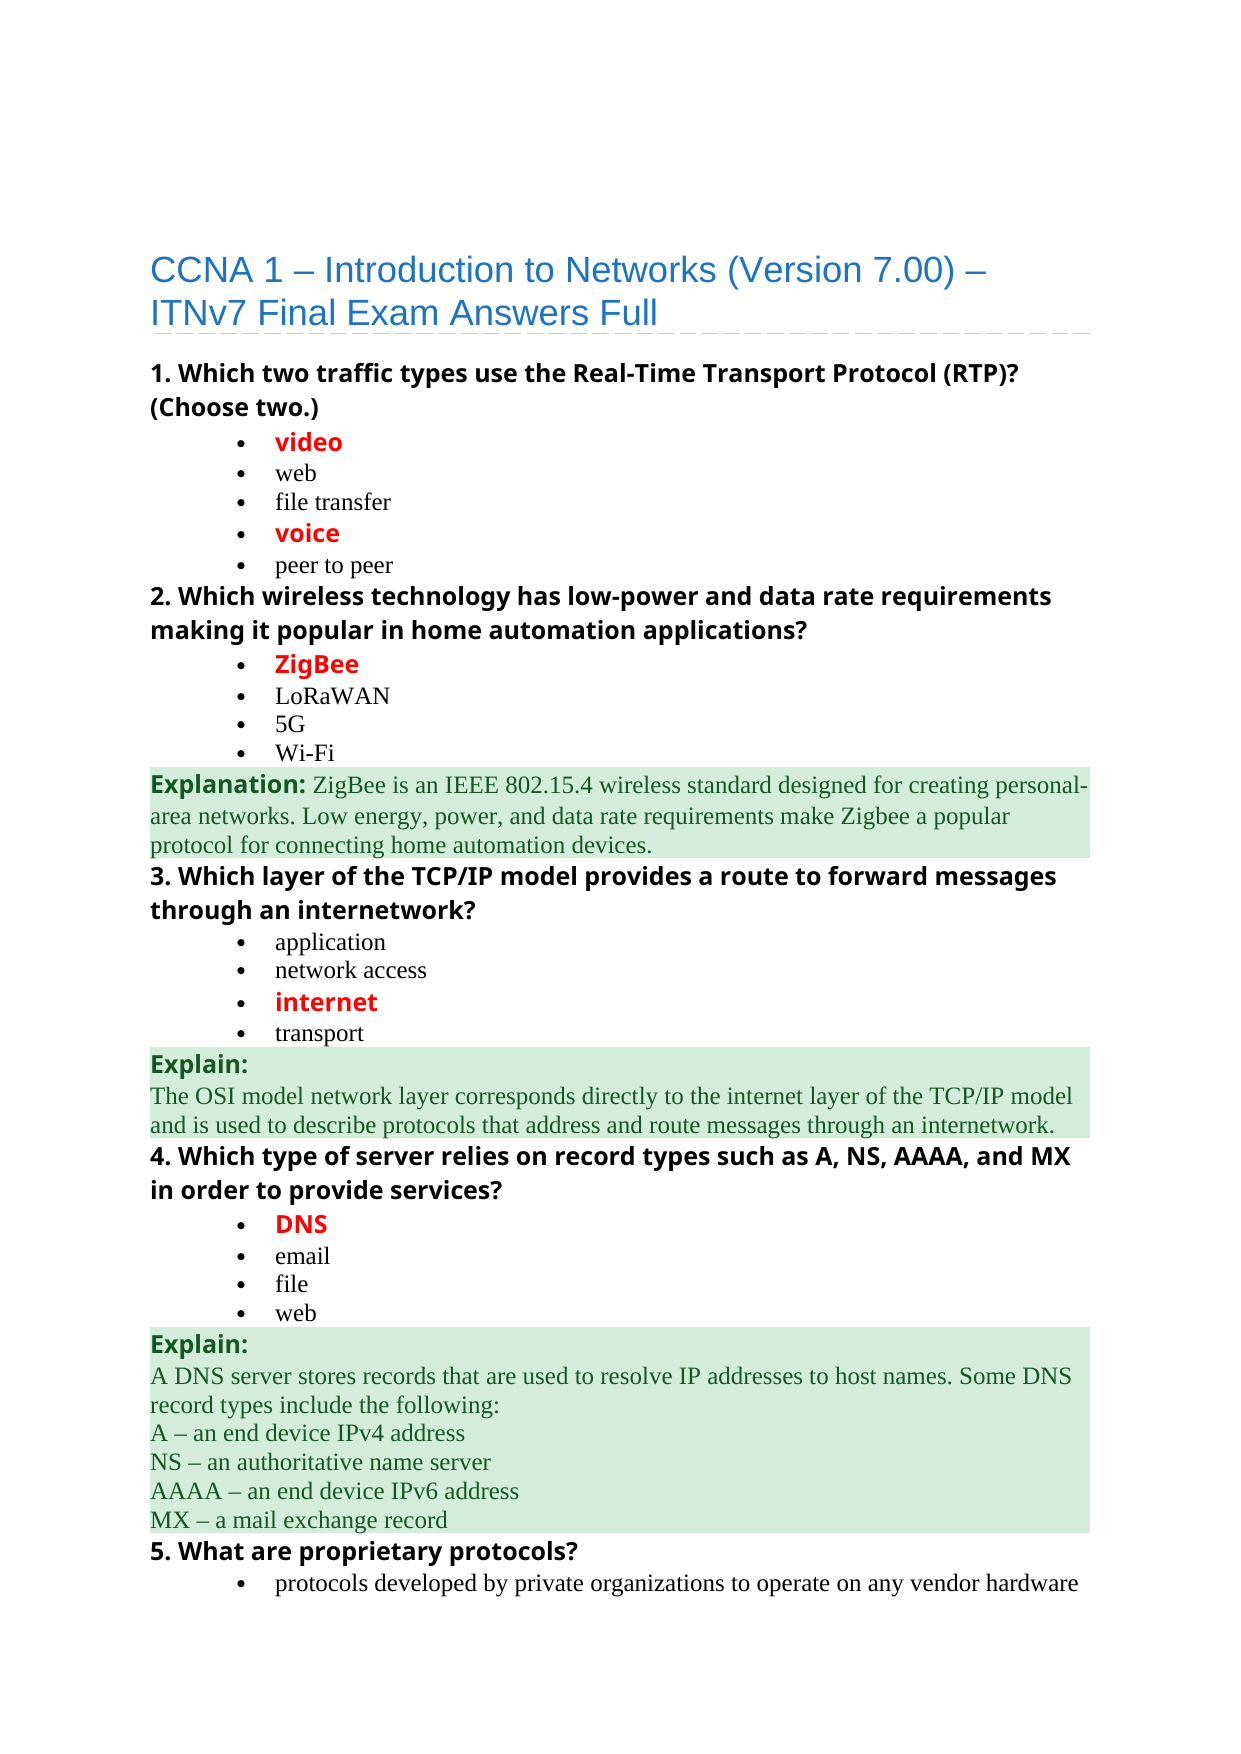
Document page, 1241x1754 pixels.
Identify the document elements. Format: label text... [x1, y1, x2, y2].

text 5. What are proprietary protocols? [150, 1533, 1090, 1568]
list web [237, 1298, 1090, 1327]
text CCNA 1 – Introduction to Networks (Version 7.00) – ITNv7 Final Exam Answers Full [150, 249, 1090, 334]
list peer to peer [237, 550, 1090, 578]
list DNS [237, 1207, 1090, 1241]
text 1. Which two traffic types use the Real-Time Transport Protocol (RTP)? (Choose two.) [150, 356, 1090, 424]
text A – an end device IPv4 address NS – an authoritative name server AAAA – an end device IPv6 address MX – a mail exchange record [150, 1418, 1090, 1533]
list voice [237, 516, 1090, 550]
list application [237, 927, 1090, 955]
list ZigBee [237, 647, 1090, 681]
list LoRaWAN [237, 681, 1090, 709]
list protocols developed by private organizations to operate on any vendor hardware [237, 1568, 1090, 1596]
text 2. Which wireless technology has low-power and data rate requirements making it popular in home automation applications? [150, 578, 1090, 647]
text Explain: The OSI model network layer corresponds directly to the internet layer of the TCP/IP model and is used to describe protocols that address and route messages through an internetwork. [150, 1047, 1090, 1138]
list network access [237, 955, 1090, 984]
list internet [237, 984, 1090, 1018]
text Explain: A DNS server stores records that are used to resolve IP addresses to host names. Some DNS record types include the following: [150, 1327, 1090, 1418]
list web [237, 458, 1090, 487]
list email [237, 1241, 1090, 1269]
list 5G [237, 709, 1090, 738]
text 4. Which type of server relies on record types such as A, NS, AAAA, and MX in order to provide services? [150, 1138, 1090, 1207]
list file transfer [237, 487, 1090, 516]
list file [237, 1269, 1090, 1298]
text 3. Which layer of the TCP/IP model provides a route to forward messages through an internetwork? [150, 858, 1090, 927]
text Explanation: ZigBee is an IEEE 802.15.4 wireless standard designed for creating personal-area networks. Low energy, power, and data rate requirements make Zigbee a popular protocol for connecting home automation devices. [150, 767, 1090, 858]
list transport [237, 1018, 1090, 1047]
list video [237, 424, 1090, 458]
list Wi-Fi [237, 738, 1090, 767]
